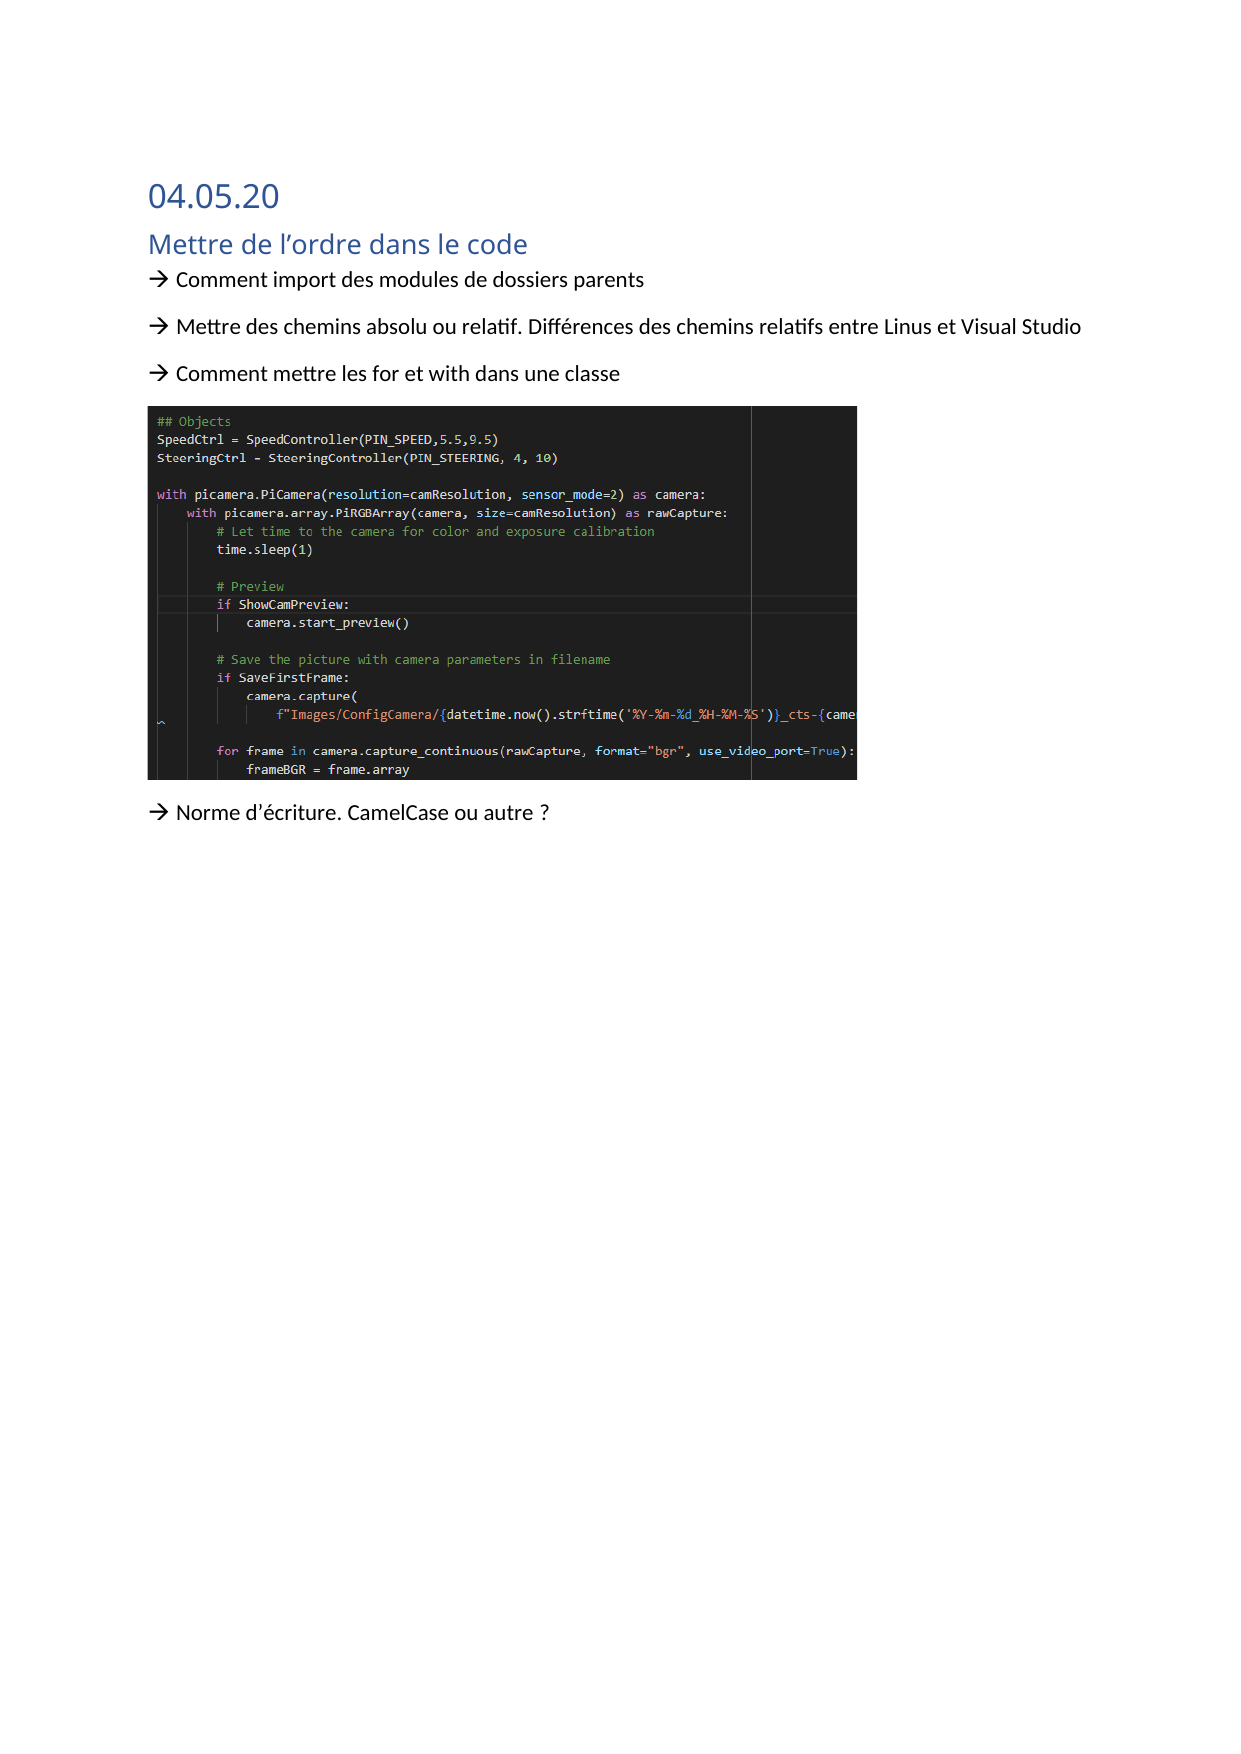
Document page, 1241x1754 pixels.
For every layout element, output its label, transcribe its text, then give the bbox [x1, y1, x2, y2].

text Comment mettre les for et with dans une classe [148, 359, 1093, 387]
subtitle Mettre de l’ordre dans le code [148, 226, 1093, 263]
text Norme d’écriture. CamelCase ou autre ? [148, 798, 1093, 827]
picture [147, 406, 858, 780]
text Mettre des chemins absolu ou relatif. Différences des chemins relatifs entre Linus et Visual Studio [148, 312, 1093, 340]
text Comment import des modules de dossiers parents [148, 266, 1093, 293]
subtitle 04.05.20 [148, 173, 1093, 218]
